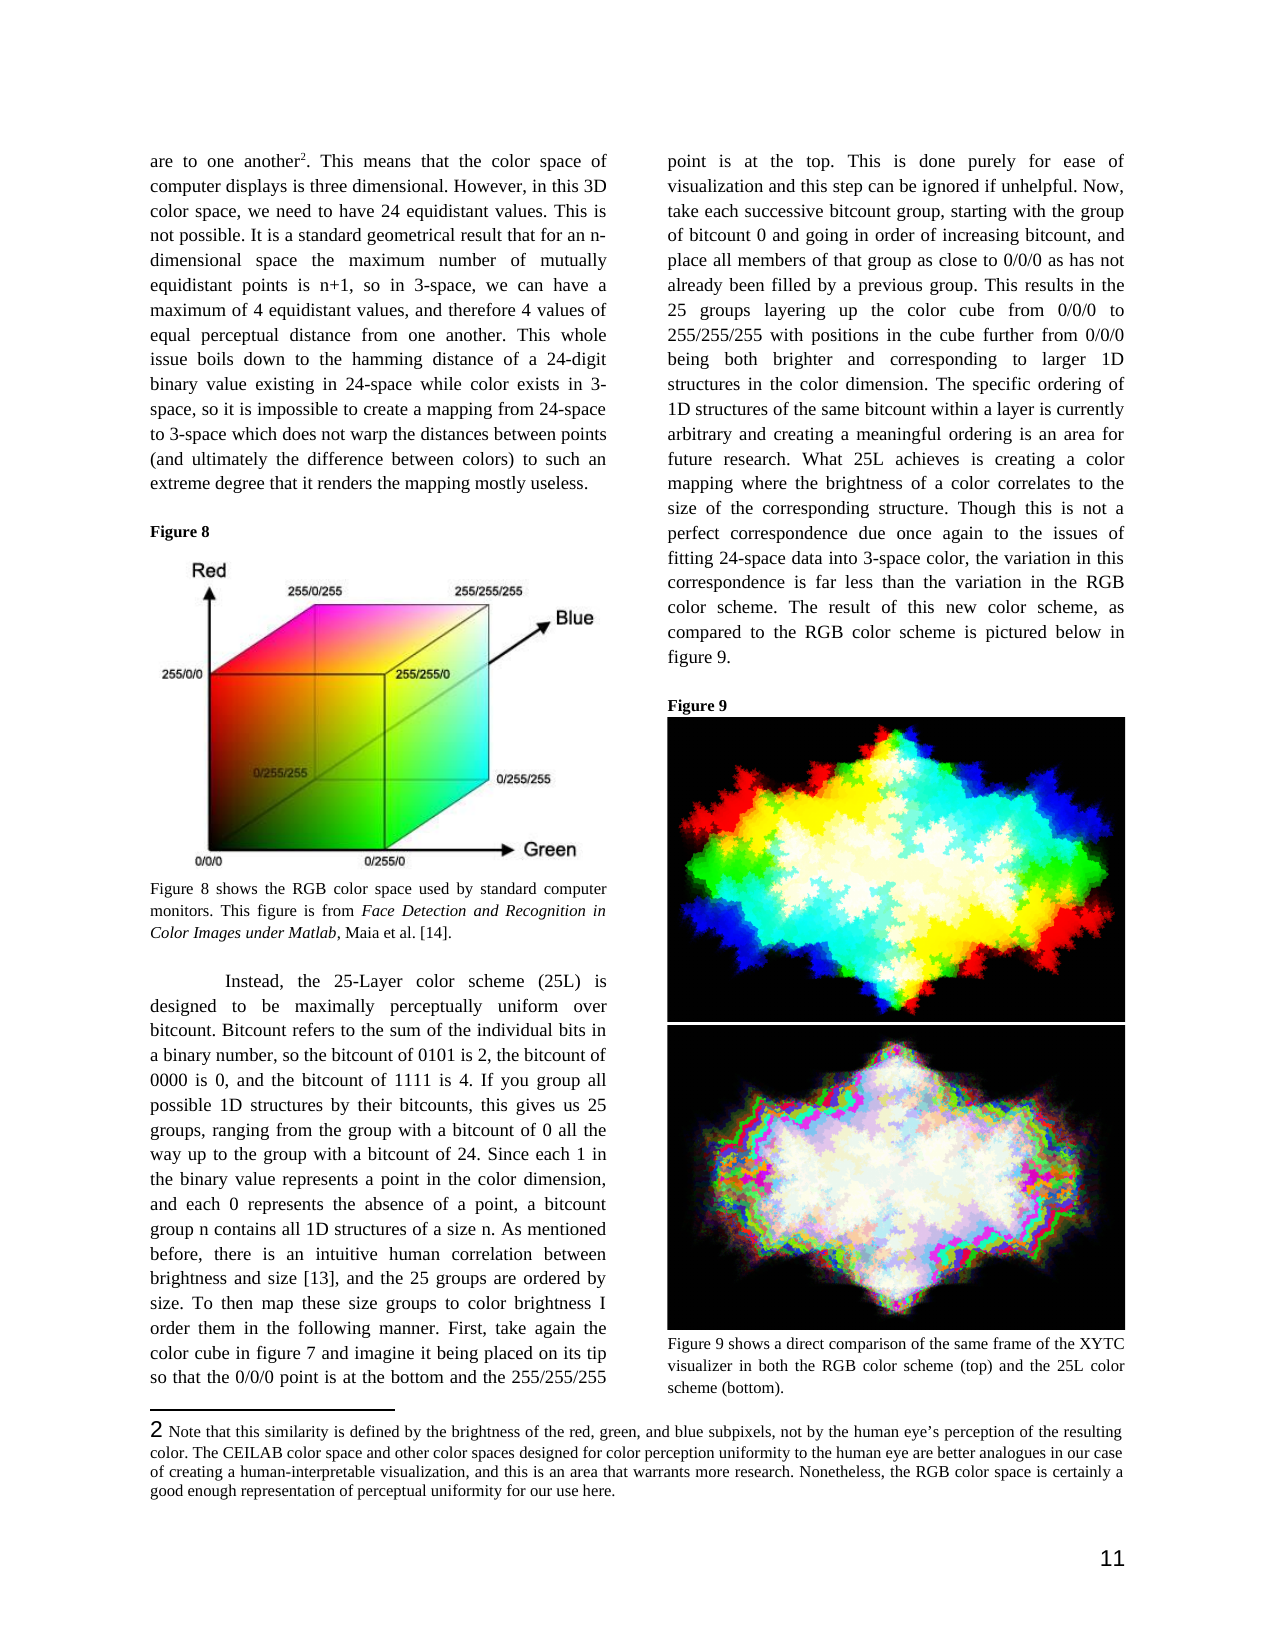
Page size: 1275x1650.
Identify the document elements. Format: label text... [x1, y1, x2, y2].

picture [150, 543, 600, 876]
text Figure 8 shows the RGB color space used by standard computer monitors. This figure is from Face Detection and Recognition in Color Images under Matlab, Maia et al. [14]. [150, 879, 607, 942]
text Instead, the 25-Layer color scheme (25L) is designed to be maximally perceptually uniform over bitcount. Bitcount refers to the sum of the individual bits in a binary number, so the bitcount of 0101 is 2, the bitcount of 0000 is 0, and the bitcount of 1111 is 4. If you group all possible 1D structures by their bitcounts, this gives us 25 groups, ranging from the group with a bitcount of 0 all the way up to the group with a bitcount of 24. Since each 1 in the binary value represents a point in the color dimension, and each 0 represents the absence of a point, a bitcount group n contains all 1D structures of a size n. As mentioned before, there is an intuitive human correlation between brightness and size [13], and the 25 groups are ordered by size. To then map these size groups to color brightness I order them in the following manner. First, take again the color cube in figure 7 and imagine it being placed on its tip so that the 0/0/0 point is at the bottom and the 255/255/255 point is at the top. This is done purely for ease of visualization and this step can be ignored if unhelpful. Now, take each successive bitcount group, starting with the group of bitcount 0 and going in order of increasing bitcount, and place all members of that group as close to 0/0/0 as has not already been filled by a previous group. This results in the 25 groups layering up the color cube from 0/0/0 to 255/255/255 with positions in the cube further from 0/0/0 being both brighter and corresponding to larger 1D structures in the color dimension. The specific ordering of 1D structures of the same bitcount within a layer is currently arbitrary and creating a meaningful ordering is an area for future research. What 25L achieves is creating a color mapping where the brightness of a color correlates to the size of the corresponding structure. Though this is not a perfect correspondence due once again to the issues of fitting 24-space data into 3-space color, the variation in this correspondence is far less than the variation in the RGB color scheme. The result of this new color scheme, as compared to the RGB color scheme is pictured below in figure 9. [150, 970, 607, 1388]
text Figure 8 [150, 522, 607, 541]
text Instead, the 25-Layer color scheme (25L) is designed to be maximally perceptually uniform over bitcount. Bitcount refers to the sum of the individual bits in a binary number, so the bitcount of 0101 is 2, the bitcount of 0000 is 0, and the bitcount of 1111 is 4. If you group all possible 1D structures by their bitcounts, this gives us 25 groups, ranging from the group with a bitcount of 0 all the way up to the group with a bitcount of 24. Since each 1 in the binary value represents a point in the color dimension, and each 0 represents the absence of a point, a bitcount group n contains all 1D structures of a size n. As mentioned before, there is an intuitive human correlation between brightness and size [13], and the 25 groups are ordered by size. To then map these size groups to color brightness I order them in the following manner. First, take again the color cube in figure 7 and imagine it being placed on its tip so that the 0/0/0 point is at the bottom and the 255/255/255 point is at the top. This is done purely for ease of visualization and this step can be ignored if unhelpful. Now, take each successive bitcount group, starting with the group of bitcount 0 and going in order of increasing bitcount, and place all members of that group as close to 0/0/0 as has not already been filled by a previous group. This results in the 25 groups layering up the color cube from 0/0/0 to 255/255/255 with positions in the cube further from 0/0/0 being both brighter and corresponding to larger 1D structures in the color dimension. The specific ordering of 1D structures of the same bitcount within a layer is currently arbitrary and creating a meaningful ordering is an area for future research. What 25L achieves is creating a color mapping where the brightness of a color correlates to the size of the corresponding structure. Though this is not a perfect correspondence due once again to the issues of fitting 24-space data into 3-space color, the variation in this correspondence is far less than the variation in the RGB color scheme. The result of this new color scheme, as compared to the RGB color scheme is pictured below in figure 9. [667, 150, 1125, 667]
picture [667, 1025, 1126, 1330]
text Figure 9 shows a direct comparison of the same frame of the XYTC visualizer in both the RGB color scheme (top) and the 25L color scheme (bottom). [667, 1333, 1125, 1397]
picture [667, 717, 1126, 1022]
text Figure 9 [667, 695, 1125, 714]
